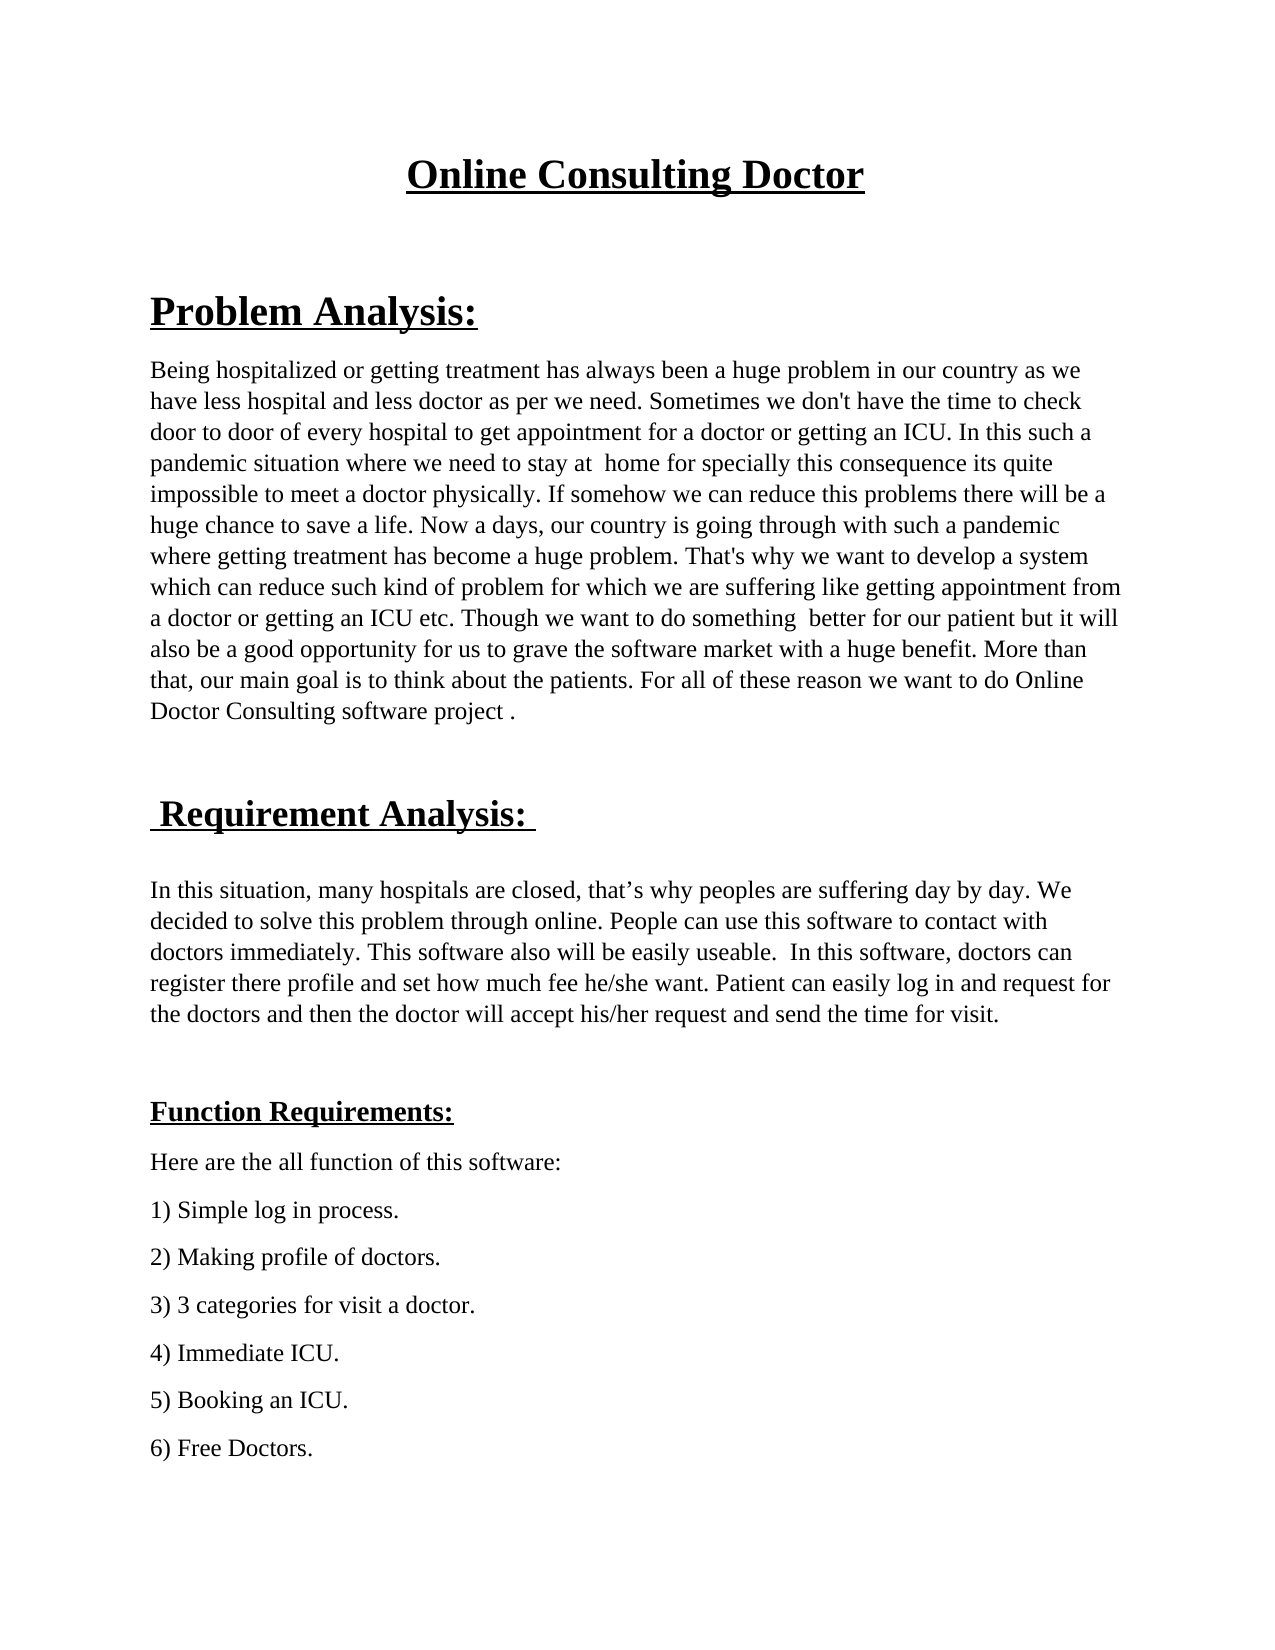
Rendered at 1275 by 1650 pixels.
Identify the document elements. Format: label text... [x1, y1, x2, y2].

text 4) Immediate ICU. [150, 1338, 1125, 1367]
text Function Requirements: [150, 1094, 1125, 1128]
text Online Consulting Doctor [150, 150, 1125, 198]
text Requirement Analysis: [150, 792, 1125, 835]
text 2) Making profile of doctors. [150, 1242, 1125, 1271]
text 5) Booking an ICU. [150, 1386, 1125, 1414]
text Being hospitalized or getting treatment has always been a huge problem in our country as we have less hospital and less doctor as per we need. Sometimes we don't have the time to check door to door of every hospital to get appointment for a doctor or getting an ICU. In this such a pandemic situation where we need to stay at home for specially this consequence its quite impossible to meet a doctor physically. If somehow we can reduce this problems there will be a huge chance to save a life. Now a days, our country is going through with such a pandemic where getting treatment has become a huge problem. That's why we want to develop a system which can reduce such kind of problem for which we are suffering like getting appointment from a doctor or getting an ICU etc. Though we want to do something better for our patient but it will also be a good opportunity for us to grave the software market with a huge benefit. More than that, our main goal is to think about the patients. For all of these reason we want to do Online Doctor Consulting software project . [150, 355, 1125, 725]
text Problem Analysis: [150, 287, 1125, 334]
text In this situation, many hospitals are closed, that’s why peoples are suffering day by day. We decided to solve this problem through online. People can use this software to contact with doctors immediately. This software also will be easily useable. In this software, doctors can register there profile and set how much fee he/she want. Patient can easily log in and request for the doctors and then the doctor will accept his/her request and send the time for visit. [150, 875, 1125, 1028]
text 6) Free Doctors. [150, 1433, 1125, 1462]
text Here are the all function of this software: [150, 1147, 1125, 1176]
text 3) 3 categories for visit a doctor. [150, 1290, 1125, 1319]
text 1) Simple log in process. [150, 1195, 1125, 1223]
